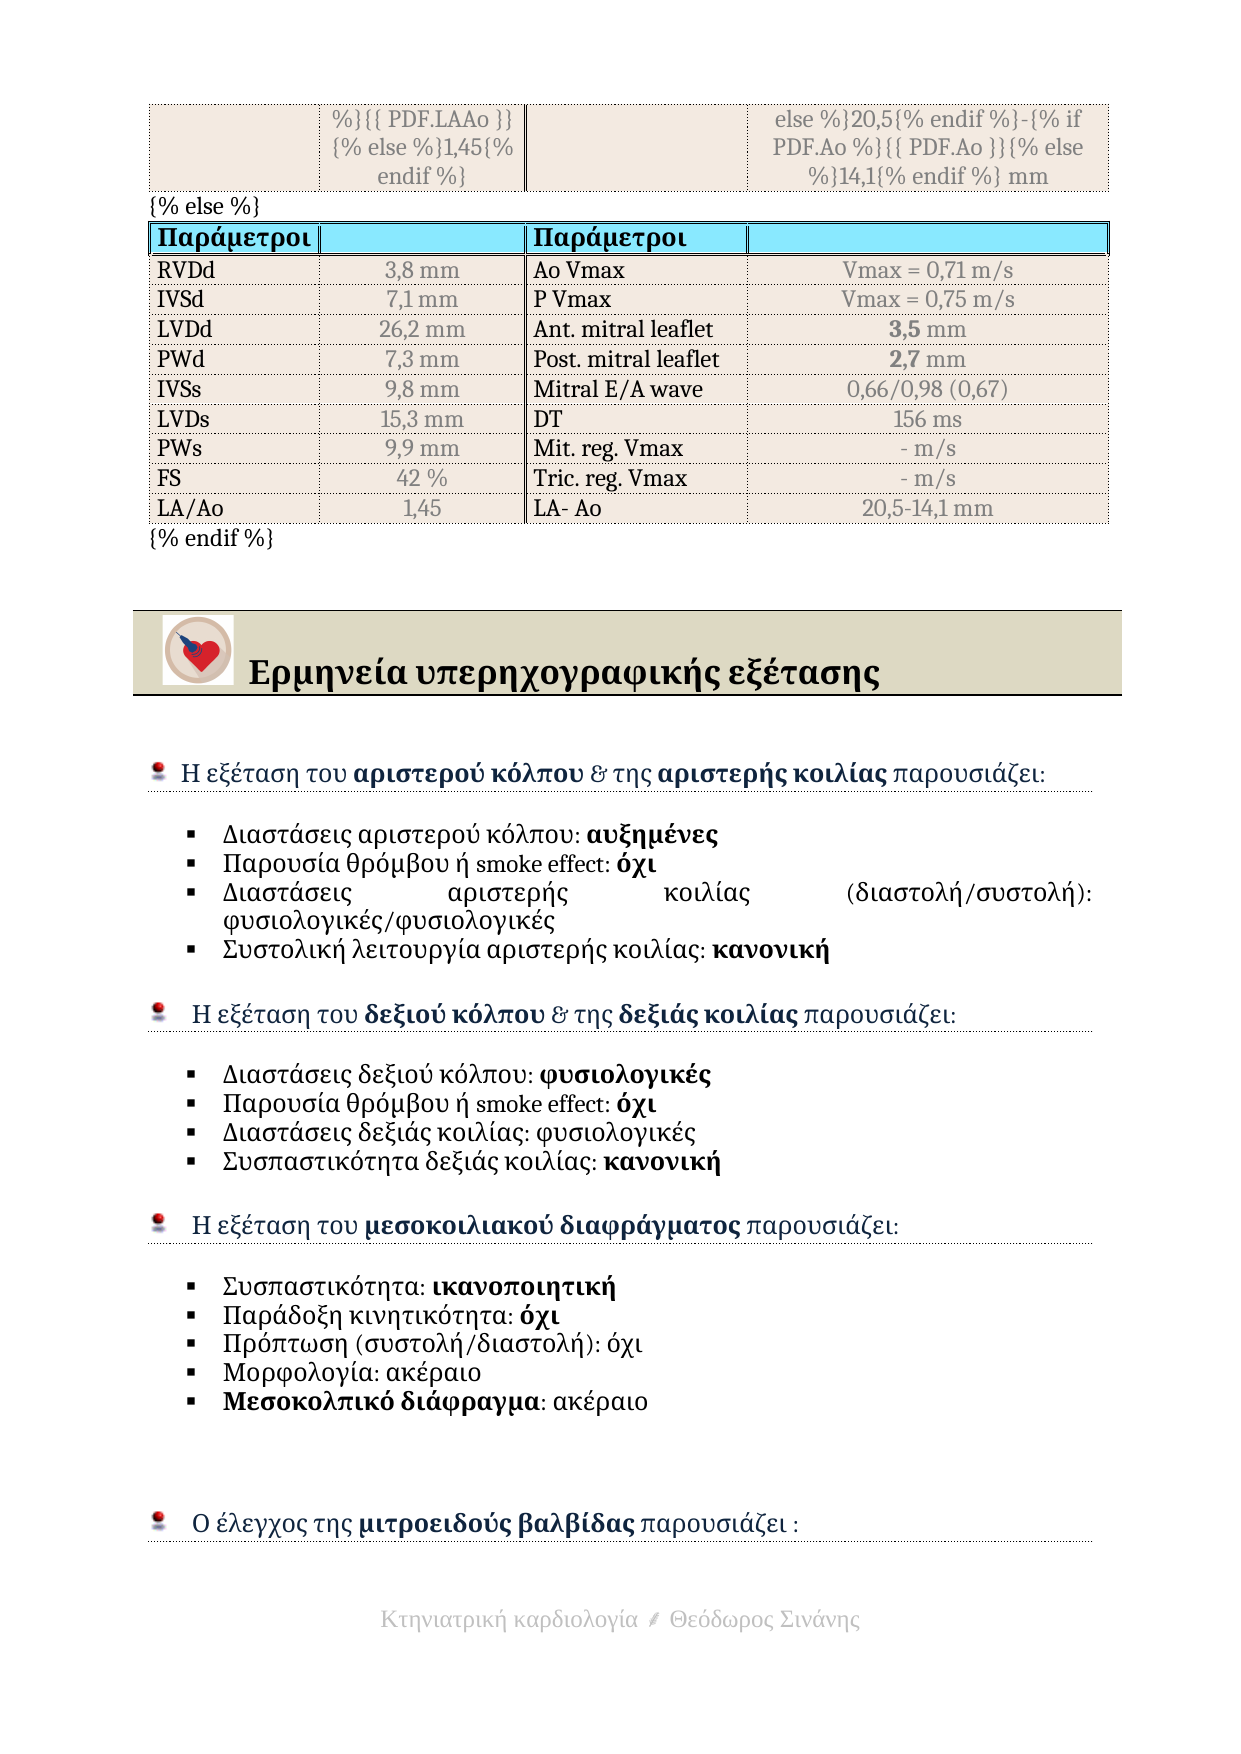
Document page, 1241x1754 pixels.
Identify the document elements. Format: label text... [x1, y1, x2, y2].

text {% else %} [148, 192, 1092, 221]
table_cell PWs [149, 433, 319, 463]
subtitle Ερμηνεία υπερηχογραφικής εξέτασης [133, 611, 1122, 694]
list Παρουσία θρόμβου ή smoke effect: όχι [185, 850, 1092, 878]
list Πρόπτωση (συστολή/διαστολή): όχι [185, 1330, 1092, 1359]
table_cell 42 % [319, 463, 524, 493]
table_header Παράμετροι [526, 224, 747, 252]
table_cell Post. mitral leaflet [527, 344, 747, 374]
table_cell Ant. mitral leaflet [527, 314, 747, 344]
picture [147, 753, 170, 783]
table_cell 3,8 mm [319, 256, 524, 284]
table_cell LA/Ao [149, 493, 319, 523]
text Ο έλεγχος της μιτροειδούς βαλβίδας παρουσιάζει : [148, 1503, 1092, 1542]
table_cell PWd [149, 344, 319, 374]
picture [147, 1205, 170, 1235]
table_cell - m/s [747, 433, 1109, 463]
table_cell 1,45 [319, 493, 524, 523]
table_cell LVDs [149, 404, 319, 433]
list Συσπαστικότητα: ικανοποιητική [185, 1273, 1092, 1302]
list Μορφολογία: ακέραιο [185, 1359, 1092, 1388]
table_cell 26,2 mm [319, 314, 524, 344]
table_cell Tric. reg. Vmax [527, 463, 747, 493]
table_cell Ao Vmax [527, 256, 747, 284]
table_header [319, 222, 526, 252]
list Παράδοξη κινητικότητα: όχι [185, 1302, 1092, 1330]
text Η εξέταση του μεσοκοιλιακού διαφράγματος παρουσιάζει: [148, 1205, 1092, 1244]
list Διαστάσεις δεξιού κόλπου: φυσιολογικές [185, 1061, 1092, 1090]
table_cell LVDd [149, 314, 319, 344]
table_cell Mit. reg. Vmax [527, 433, 747, 463]
table_cell LA/Ao [149, 104, 319, 191]
table_cell 156 ms [747, 404, 1109, 433]
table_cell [319, 104, 524, 191]
table_header Παράμετροι [151, 224, 319, 252]
text Η εξέταση του αριστερού κόλπου & της αριστερής κοιλίας παρουσιάζει: [148, 753, 1092, 792]
table_cell P Vmax [527, 284, 747, 314]
table_cell 0,66/0,98 (0,67) [747, 374, 1109, 403]
picture [162, 615, 234, 685]
table_cell - m/s [747, 463, 1109, 493]
text Η εξέταση του δεξιού κόλπου & της δεξιάς κοιλίας παρουσιάζει: [148, 993, 1092, 1032]
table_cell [747, 104, 1109, 191]
table_cell 7,1 mm [319, 284, 524, 314]
table_cell 7,3 mm [319, 344, 524, 374]
table_cell 9,8 mm [319, 374, 524, 403]
list Συσπαστικότητα δεξιάς κοιλίας: κανονική [185, 1147, 1092, 1176]
table_cell 2,7 mm [747, 344, 1109, 374]
table_cell IVSs [149, 374, 319, 403]
table_cell LA- Ao [527, 493, 747, 523]
list Διαστάσεις δεξιάς κοιλίας: φυσιολογικές [185, 1119, 1092, 1147]
list Παρουσία θρόμβου ή smoke effect: όχι [185, 1090, 1092, 1119]
table_cell FS [149, 463, 319, 493]
table_cell LA- Ao [527, 104, 747, 191]
list Μεσοκολπικό διάφραγμα: ακέραιο [185, 1388, 1092, 1417]
table_cell DT [527, 404, 747, 433]
table_header [747, 224, 1107, 252]
table_cell 9,9 mm [319, 433, 524, 463]
text {% endif %} [148, 524, 1092, 552]
table_cell Vmax = 0,75 m/s [747, 284, 1109, 314]
table_cell Vmax = 0,71 m/s [747, 253, 1109, 284]
table_cell Mitral E/A wave [527, 374, 747, 403]
table_cell IVSd [149, 284, 319, 314]
list Συστολική λειτουργία αριστερής κοιλίας: κανονική [185, 936, 1092, 965]
table_cell 3,5 mm [747, 314, 1109, 344]
picture [147, 1502, 170, 1533]
table_cell 20,5-14,1 mm [747, 493, 1109, 523]
table_cell RVDd [149, 253, 319, 284]
table_cell 15,3 mm [319, 404, 524, 433]
picture [147, 993, 170, 1024]
list Διαστάσεις αριστερού κόλπου: αυξημένες [185, 821, 1092, 850]
list Διαστάσεις αριστερής κοιλίας (διαστολή/συστολή): φυσιολογικές/φυσιολογικές [185, 878, 1092, 936]
